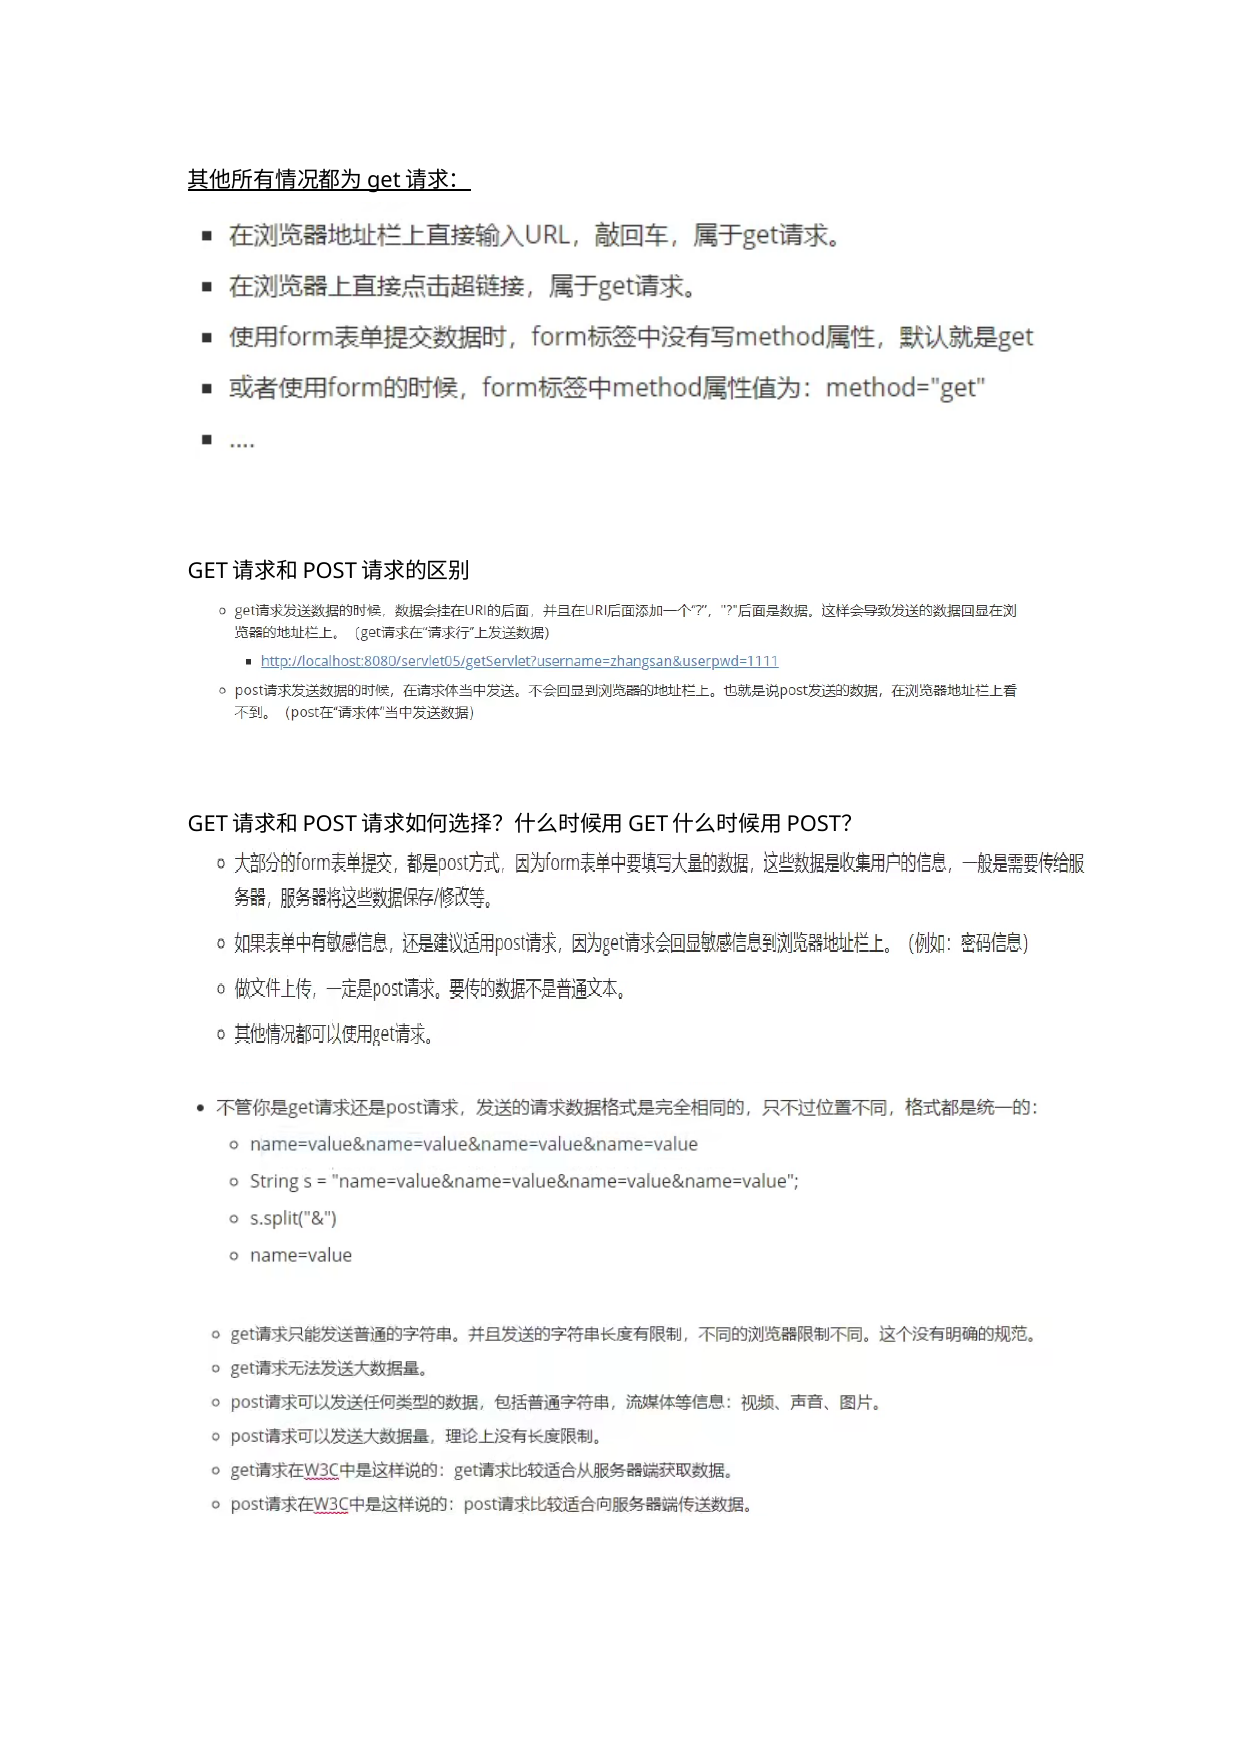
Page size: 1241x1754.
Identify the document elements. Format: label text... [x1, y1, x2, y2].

text GET请求和POST请求如何选择？什么时候用GET什么时候用POST？ [187, 805, 1053, 838]
picture [187, 593, 1053, 728]
picture [187, 1317, 1053, 1516]
text 其他所有情况都为get请求： [187, 162, 1053, 194]
picture [187, 202, 1053, 463]
text GET请求和POST请求的区别 [187, 553, 1053, 585]
picture [187, 846, 1154, 1046]
picture [187, 1082, 1053, 1283]
